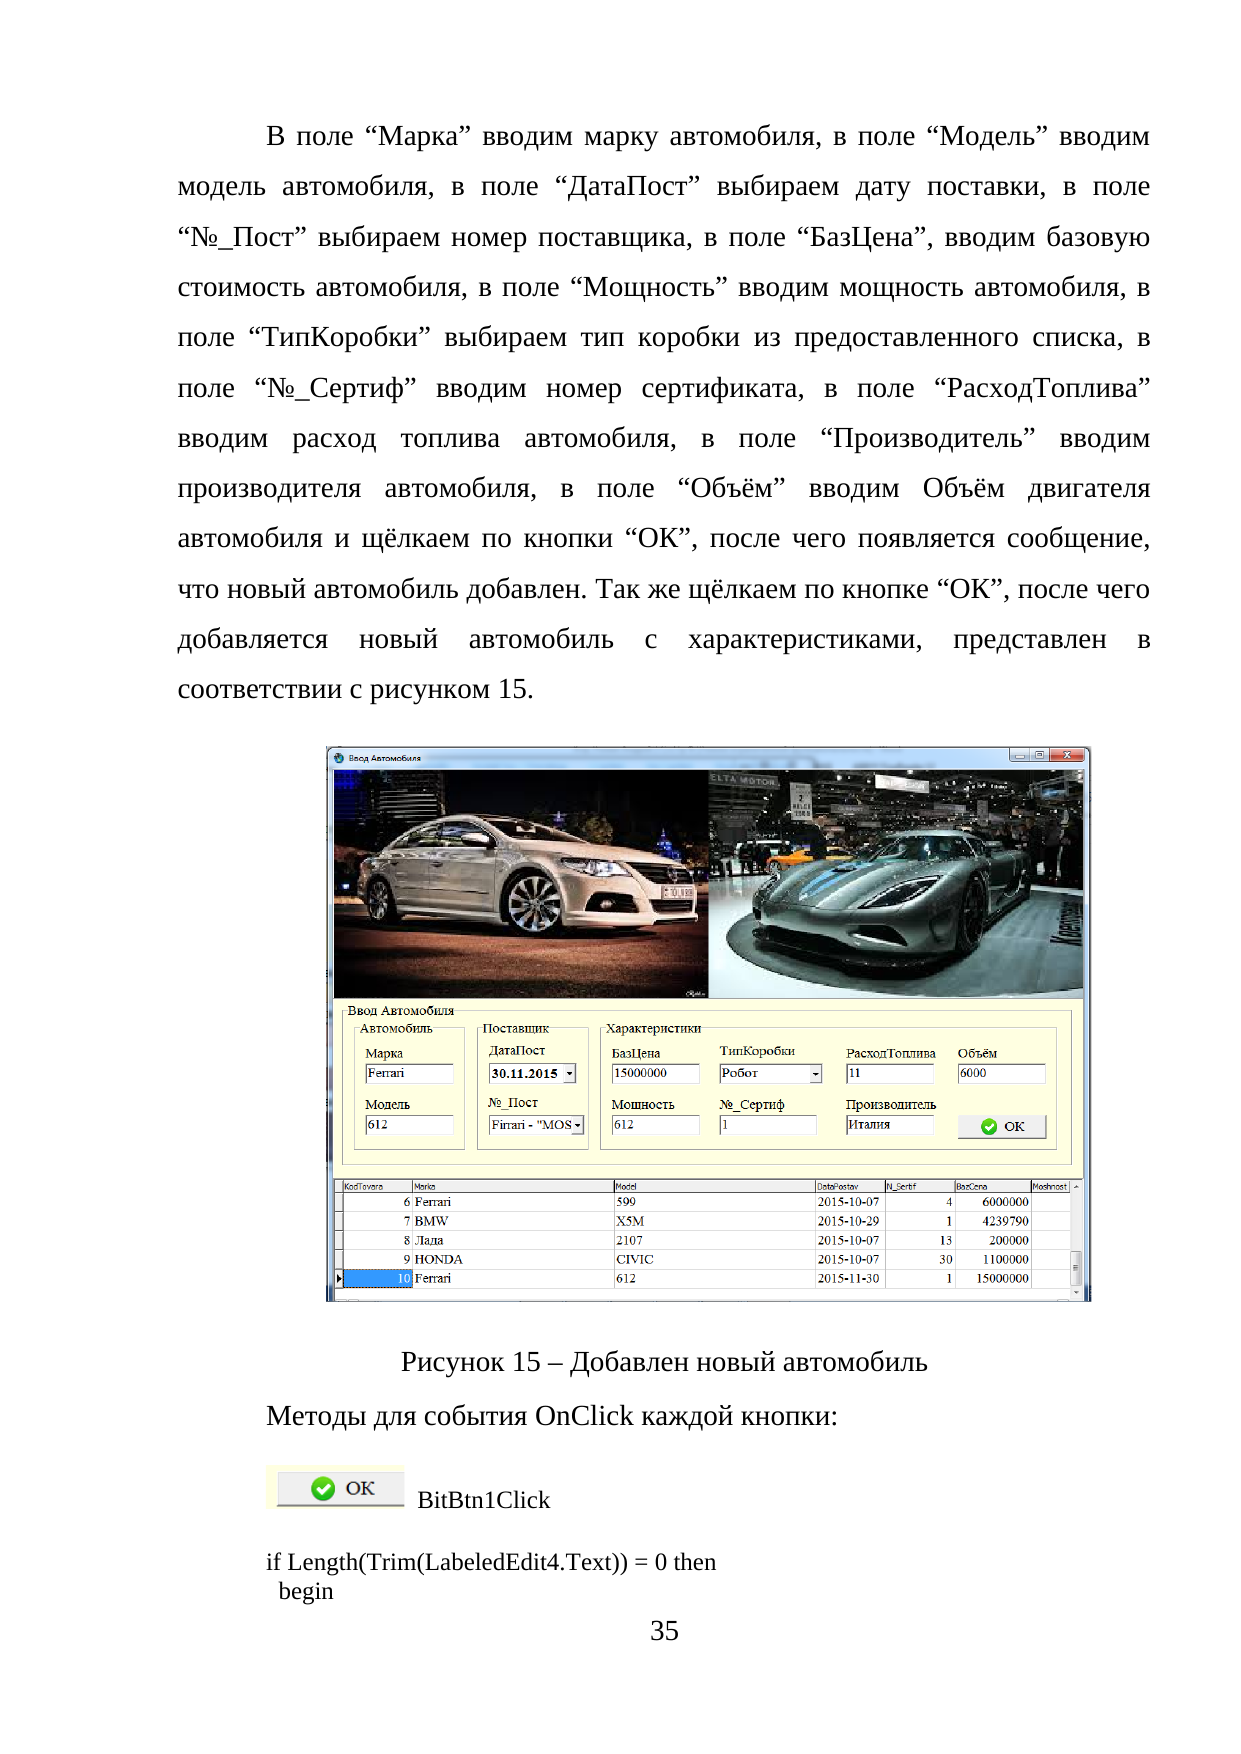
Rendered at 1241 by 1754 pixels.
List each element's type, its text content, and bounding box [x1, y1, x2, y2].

text Рисунок 15 – Добавлен новый автомобиль [177, 1344, 1152, 1377]
text Методы для события OnClick каждой кнопки: [177, 1398, 1152, 1432]
picture [326, 746, 1092, 1302]
text if Length(Trim(LabeledEdit4.Text)) = 0 then [177, 1547, 1152, 1576]
text В поле “Марка” вводим марку автомобиля, в поле “Модель” вводим модель автомобиля, в поле “ДатаПост” выбираем дату поставки, в поле “№_Пост” выбираем номер поставщика, в поле “БазЦена”, вводим базовую стоимость автомобиля, в поле “Мощность” вводим мощность автомобиля, в поле “ТипКоробки” выбираем тип коробки из предоставленного списка, в поле “№_Сертиф” вводим номер сертификата, в поле “РасходТоплива” вводим расход топлива автомобиля, в поле “Производитель” вводим производителя автомобиля, в поле “Объём” вводим Объём двигателя автомобиля и щёлкаем по кнопки “ОК”, после чего появляется сообщение, что новый автомобиль добавлен. Так же щёлкаем по кнопке “ОК”, после чего добавляется новый автомобиль с характеристиками, представлен в соответствии с рисунком 15. [177, 118, 1152, 705]
text BitBtn1Click [177, 1465, 1152, 1514]
text begin [177, 1576, 1152, 1605]
picture [265, 1465, 405, 1509]
